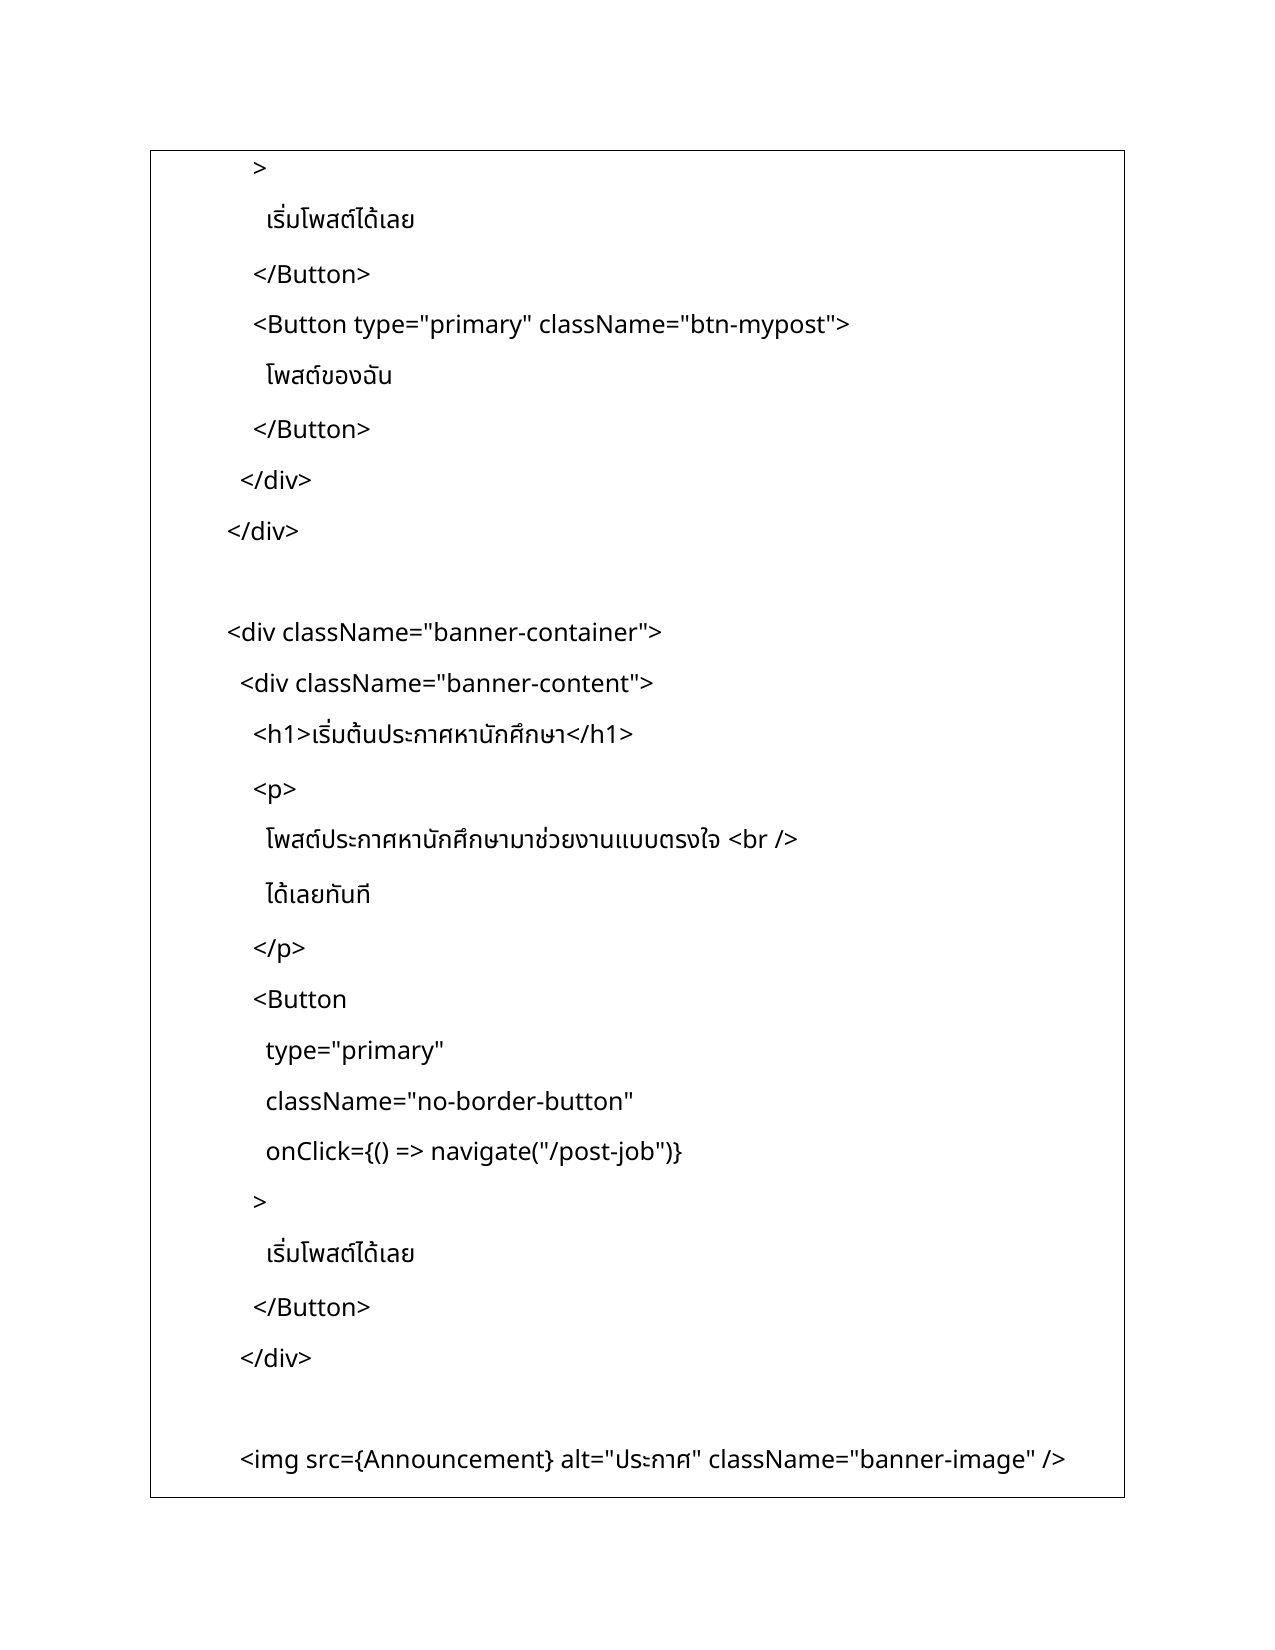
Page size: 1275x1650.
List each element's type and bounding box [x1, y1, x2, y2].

table_header [151, 151, 1124, 1497]
